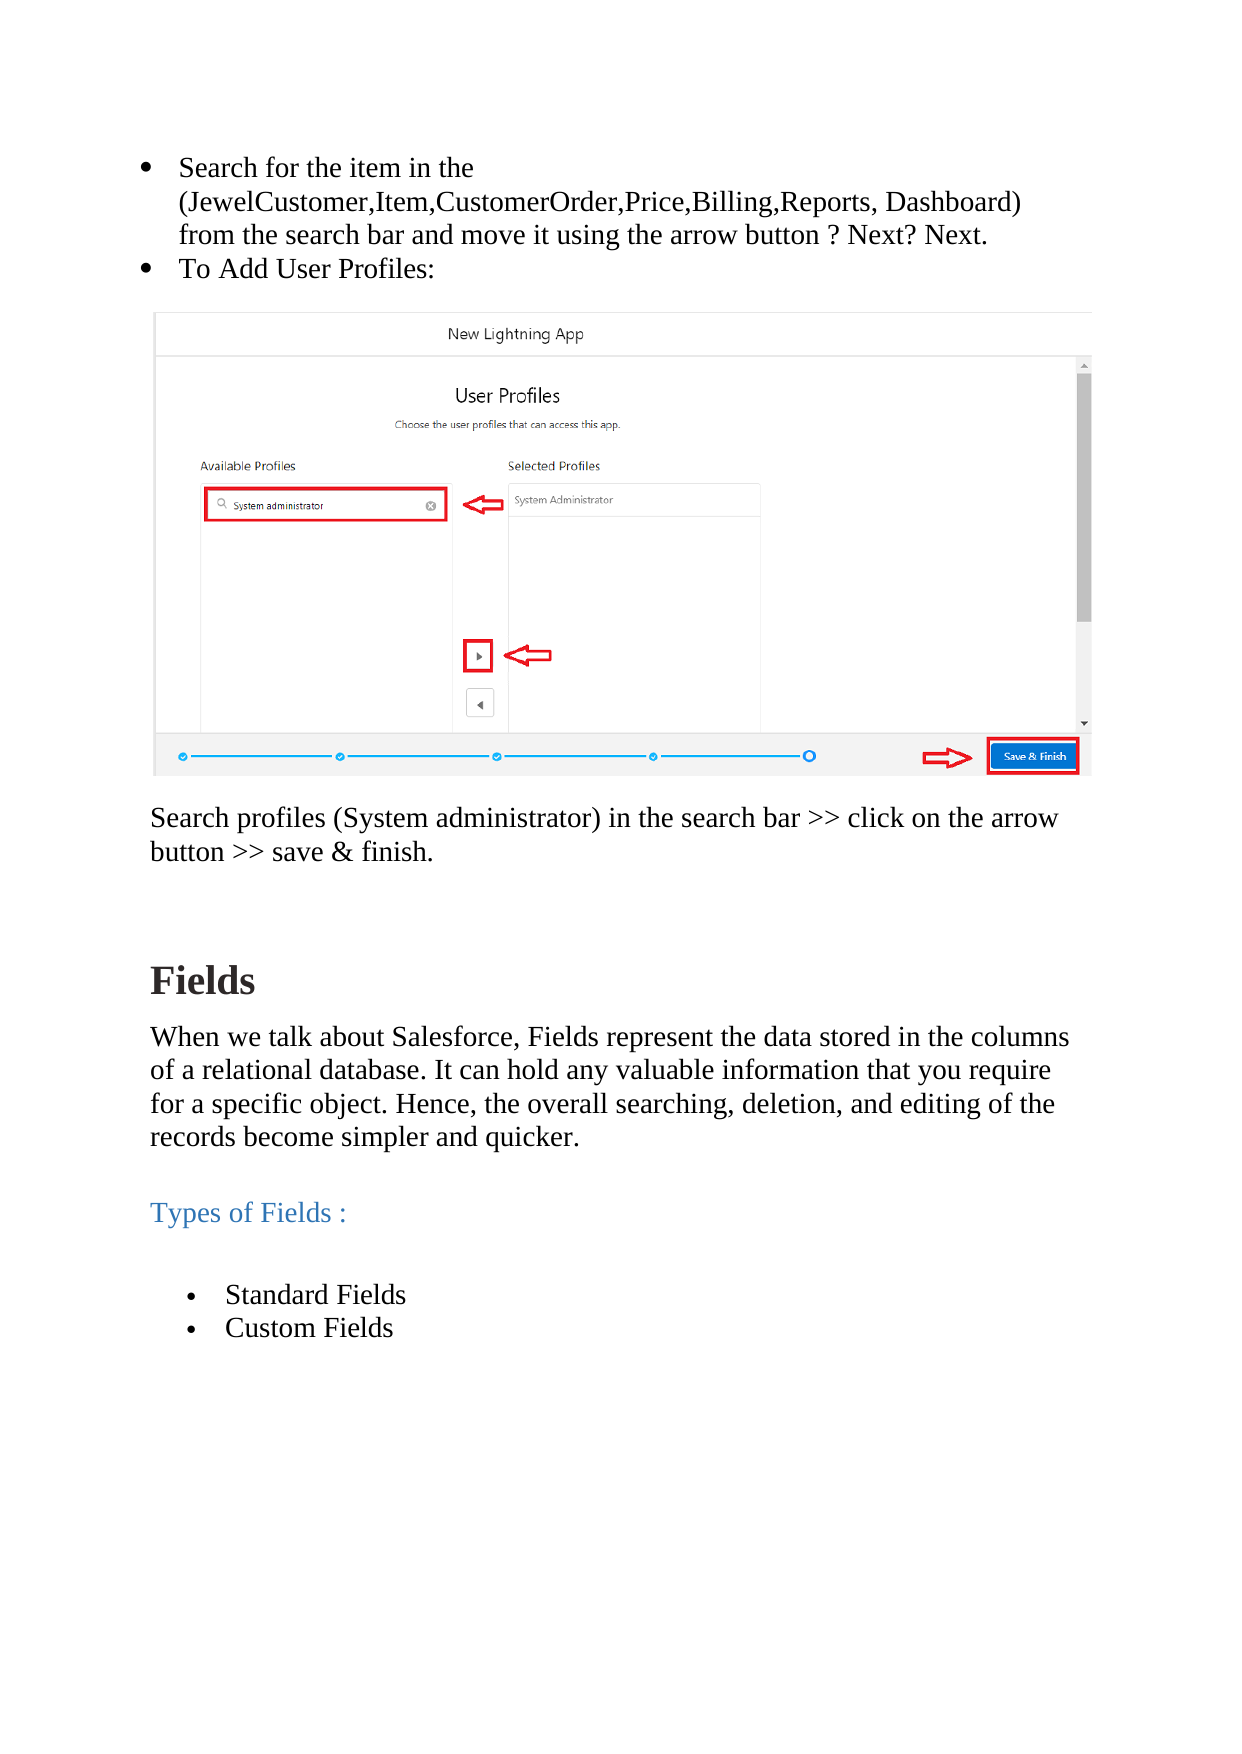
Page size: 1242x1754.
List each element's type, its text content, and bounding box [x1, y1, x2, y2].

text When we talk about Salesforce, Fields represent the data stored in the columns of a relational database. It can hold any valuable information that you require for a specific object. Hence, the overall searching, deletion, and editing of the records become simpler and quicker. [150, 1019, 1087, 1153]
text Types of Fields : [150, 1195, 1138, 1229]
list Custom Fields [187, 1311, 1138, 1344]
list To Add User Profiles: [141, 251, 1138, 284]
list Search for the item in the (JewelCustomer,Item,CustomerOrder,Price,Billing,Reports, Dashboard) from the search bar and move it using the arrow button ? Next? Next. [141, 150, 1083, 251]
list Standard Fields [187, 1277, 1138, 1311]
picture [153, 312, 1092, 337]
subtitle Fields [150, 955, 1138, 1003]
text Search profiles (System administrator) in the search bar >> click on the arrow button >> save & finish. [150, 337, 1138, 867]
